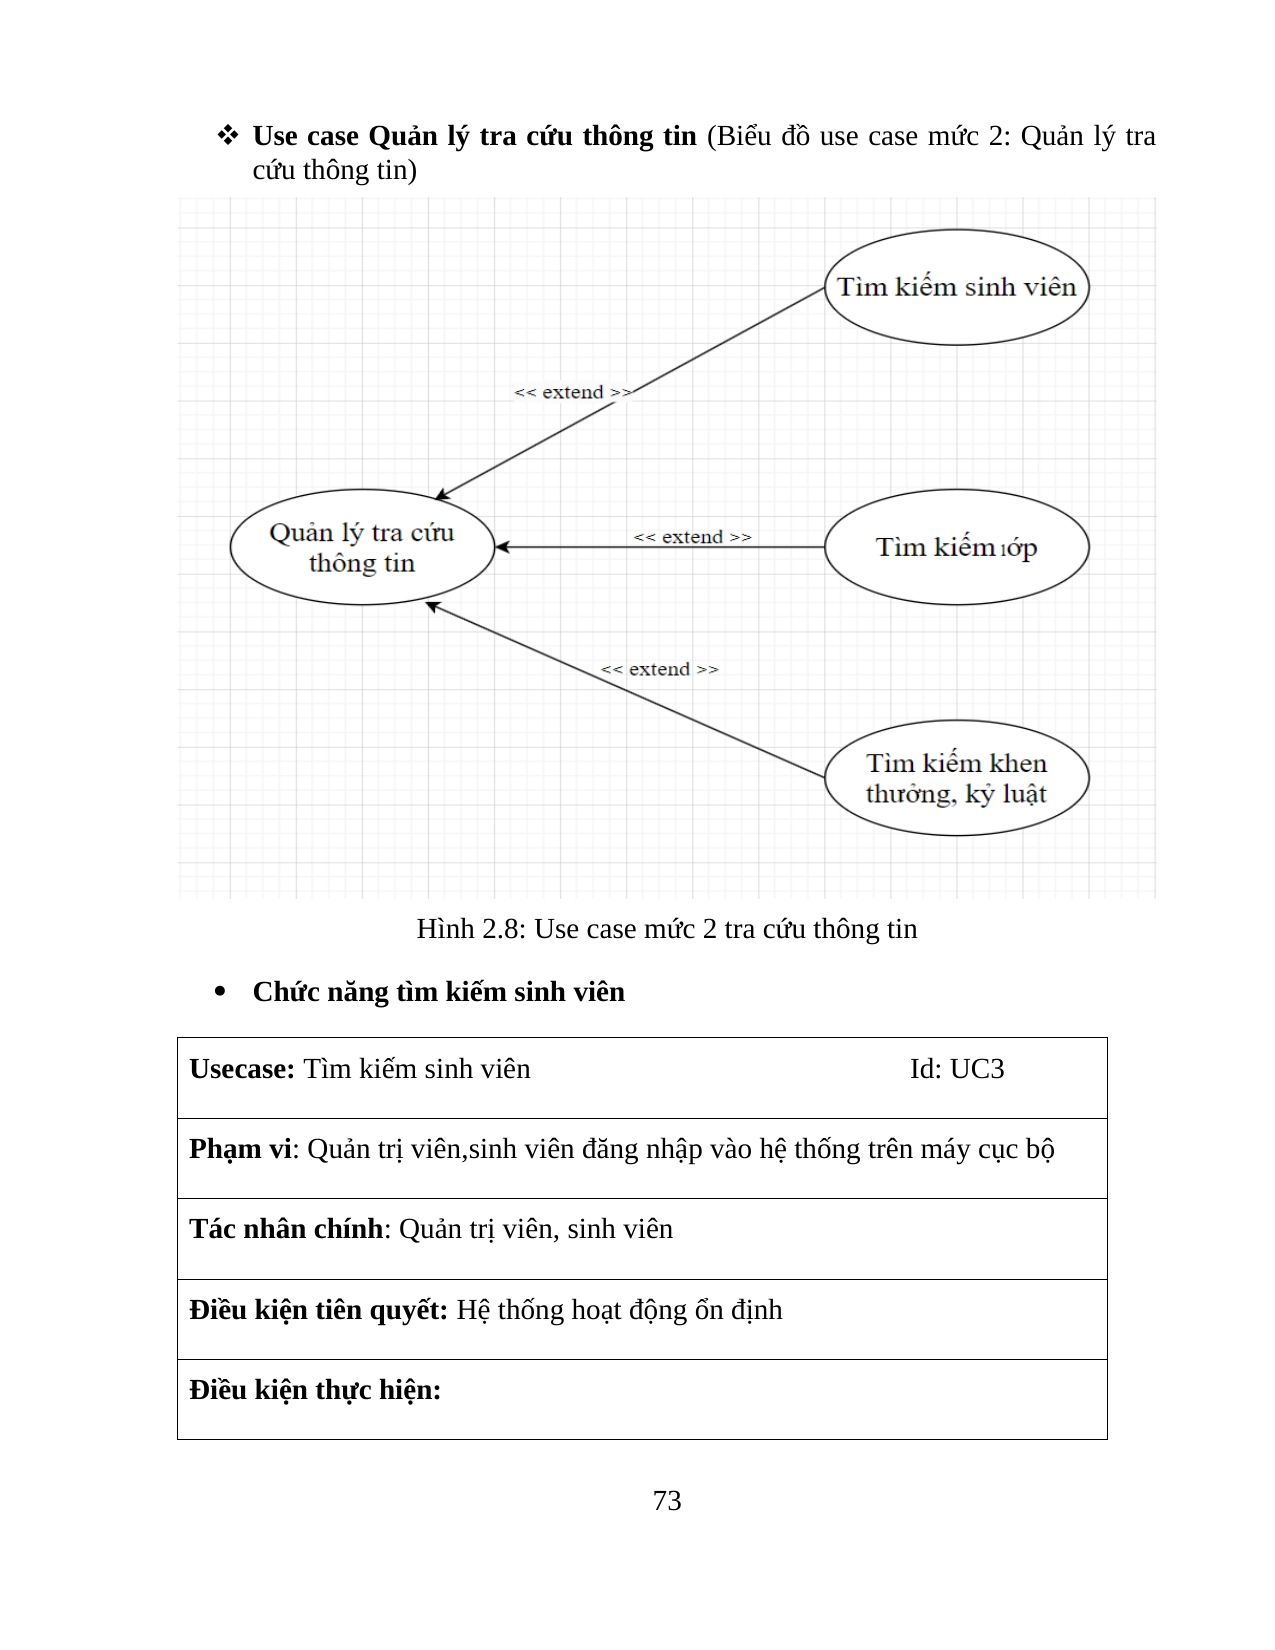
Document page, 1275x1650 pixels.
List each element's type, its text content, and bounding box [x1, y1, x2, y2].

table_cell Điều kiện tiên quyết: Hệ thống hoạt động ổn định [178, 1280, 1107, 1359]
list Use case Quản lý tra cứu thông tin (Biểu đồ use case mức 2: Quản lý tra cứu thông tin) [215, 118, 1157, 185]
table_header Usecase: Tìm kiếm sinh viên Id: UC3 [178, 1038, 1107, 1118]
list Chức năng tìm kiếm sinh viên [215, 974, 1157, 1008]
text Hình 2.8: Use case mức 2 tra cứu thông tin [177, 912, 1157, 945]
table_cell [178, 1360, 1107, 1439]
picture [177, 197, 1157, 899]
table_cell Tác nhân chính: Quản trị viên, sinh viên [178, 1199, 1107, 1278]
table_cell Phạm vi: Quản trị viên,sinh viên đăng nhập vào hệ thống trên máy cục bộ [178, 1119, 1107, 1198]
